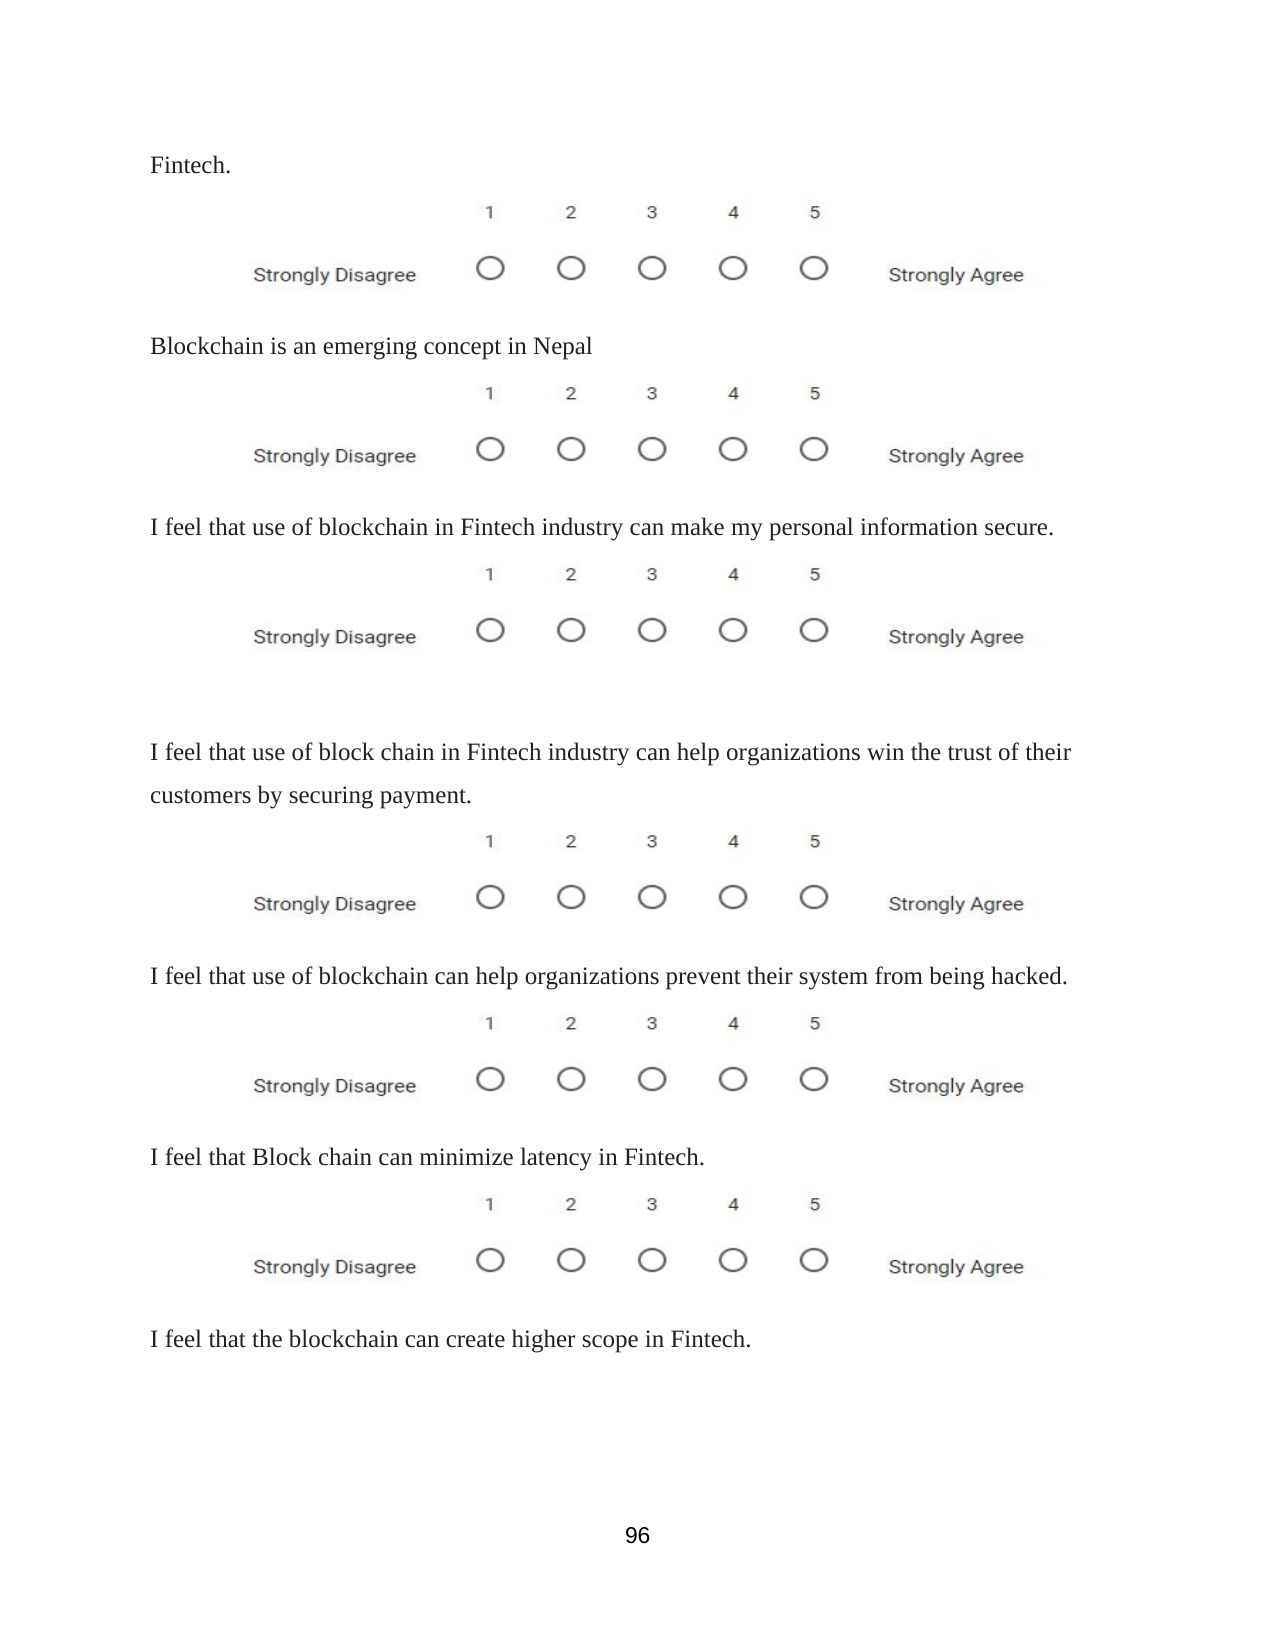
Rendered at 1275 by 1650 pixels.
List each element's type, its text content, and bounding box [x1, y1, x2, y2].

table_cell I don't trust Fintech organizations because of lack of security while making transactions through Fintech. [139, 150, 1136, 331]
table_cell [139, 1324, 1136, 1366]
picture [228, 193, 1047, 319]
table_cell I feel that Block chain can minimize latency in Fintech. [139, 1143, 1136, 1324]
table_cell I feel that use of blockchain can help organizations prevent their system from being hacked. [139, 961, 1136, 1142]
table_cell Blockchain is an emerging concept in Nepal [139, 331, 1136, 512]
table_cell I feel that use of blockchain in Fintech industry can make my personal information secure. [139, 513, 1136, 737]
table_cell I feel that use of block chain in Fintech industry can help organizations win the trust of their customers by securing payment. [139, 737, 1136, 961]
picture [228, 555, 1047, 681]
picture [228, 823, 1047, 948]
picture [228, 374, 1047, 500]
picture [228, 1185, 1047, 1311]
picture [228, 1004, 1047, 1130]
